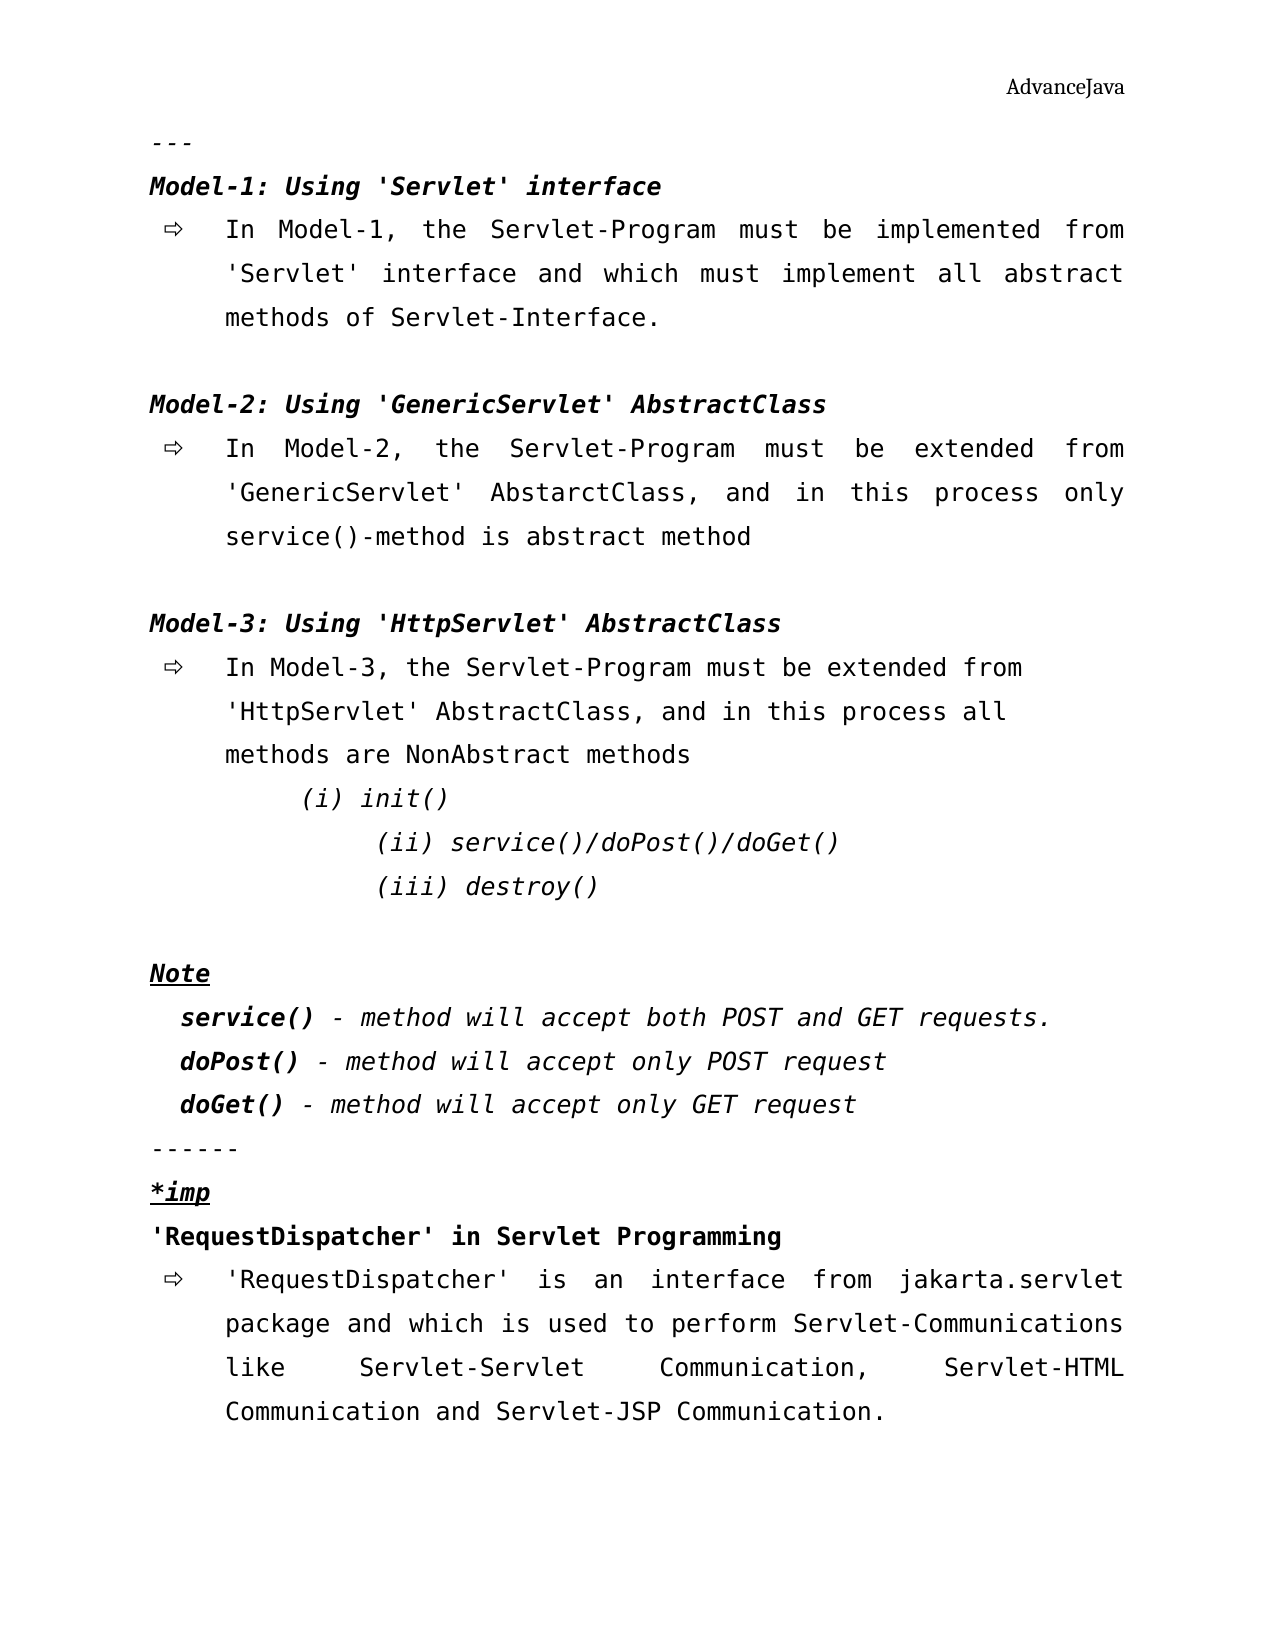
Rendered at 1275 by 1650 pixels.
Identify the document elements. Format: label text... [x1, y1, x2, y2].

text doGet() - method will accept only GET request [150, 1091, 1125, 1120]
text 'RequestDispatcher' in Servlet Programming [150, 1222, 1125, 1251]
text doPost() - method will accept only POST request [150, 1047, 1125, 1076]
text Model-3: Using 'HttpServlet' AbstractClass [150, 609, 1125, 639]
text Note [150, 959, 1125, 989]
text (iii) destroy() [150, 872, 1125, 901]
list In Model-1, the Servlet-Program must be implemented from 'Servlet' interface and which must implement all abstract methods of Servlet-Interface. [187, 216, 1125, 332]
list In Model-3, the Servlet-Program must be extended from 'HttpServlet' AbstractClass, and in this process all methods are NonAbstract methods [187, 653, 1125, 770]
text Model-1: Using 'Servlet' interface [150, 172, 1125, 201]
text --- [150, 128, 1125, 157]
text ------ [150, 1134, 1125, 1164]
text (ii) service()/doPost()/doGet() [150, 828, 1125, 857]
list In Model-2, the Servlet-Program must be extended from 'GenericServlet' AbstarctClass, and in this process only service()-method is abstract method [187, 434, 1125, 551]
text Model-2: Using 'GenericServlet' AbstractClass [150, 391, 1125, 420]
list 'RequestDispatcher' is an interface from jakarta.servlet package and which is used to perform Servlet-Communications like Servlet-Servlet Communication, Servlet-HTML Communication and Servlet-JSP Communication. [187, 1266, 1125, 1426]
text service() - method will accept both POST and GET requests. [150, 1003, 1125, 1032]
text *imp [150, 1178, 1125, 1207]
text (i) init() [150, 784, 1125, 814]
